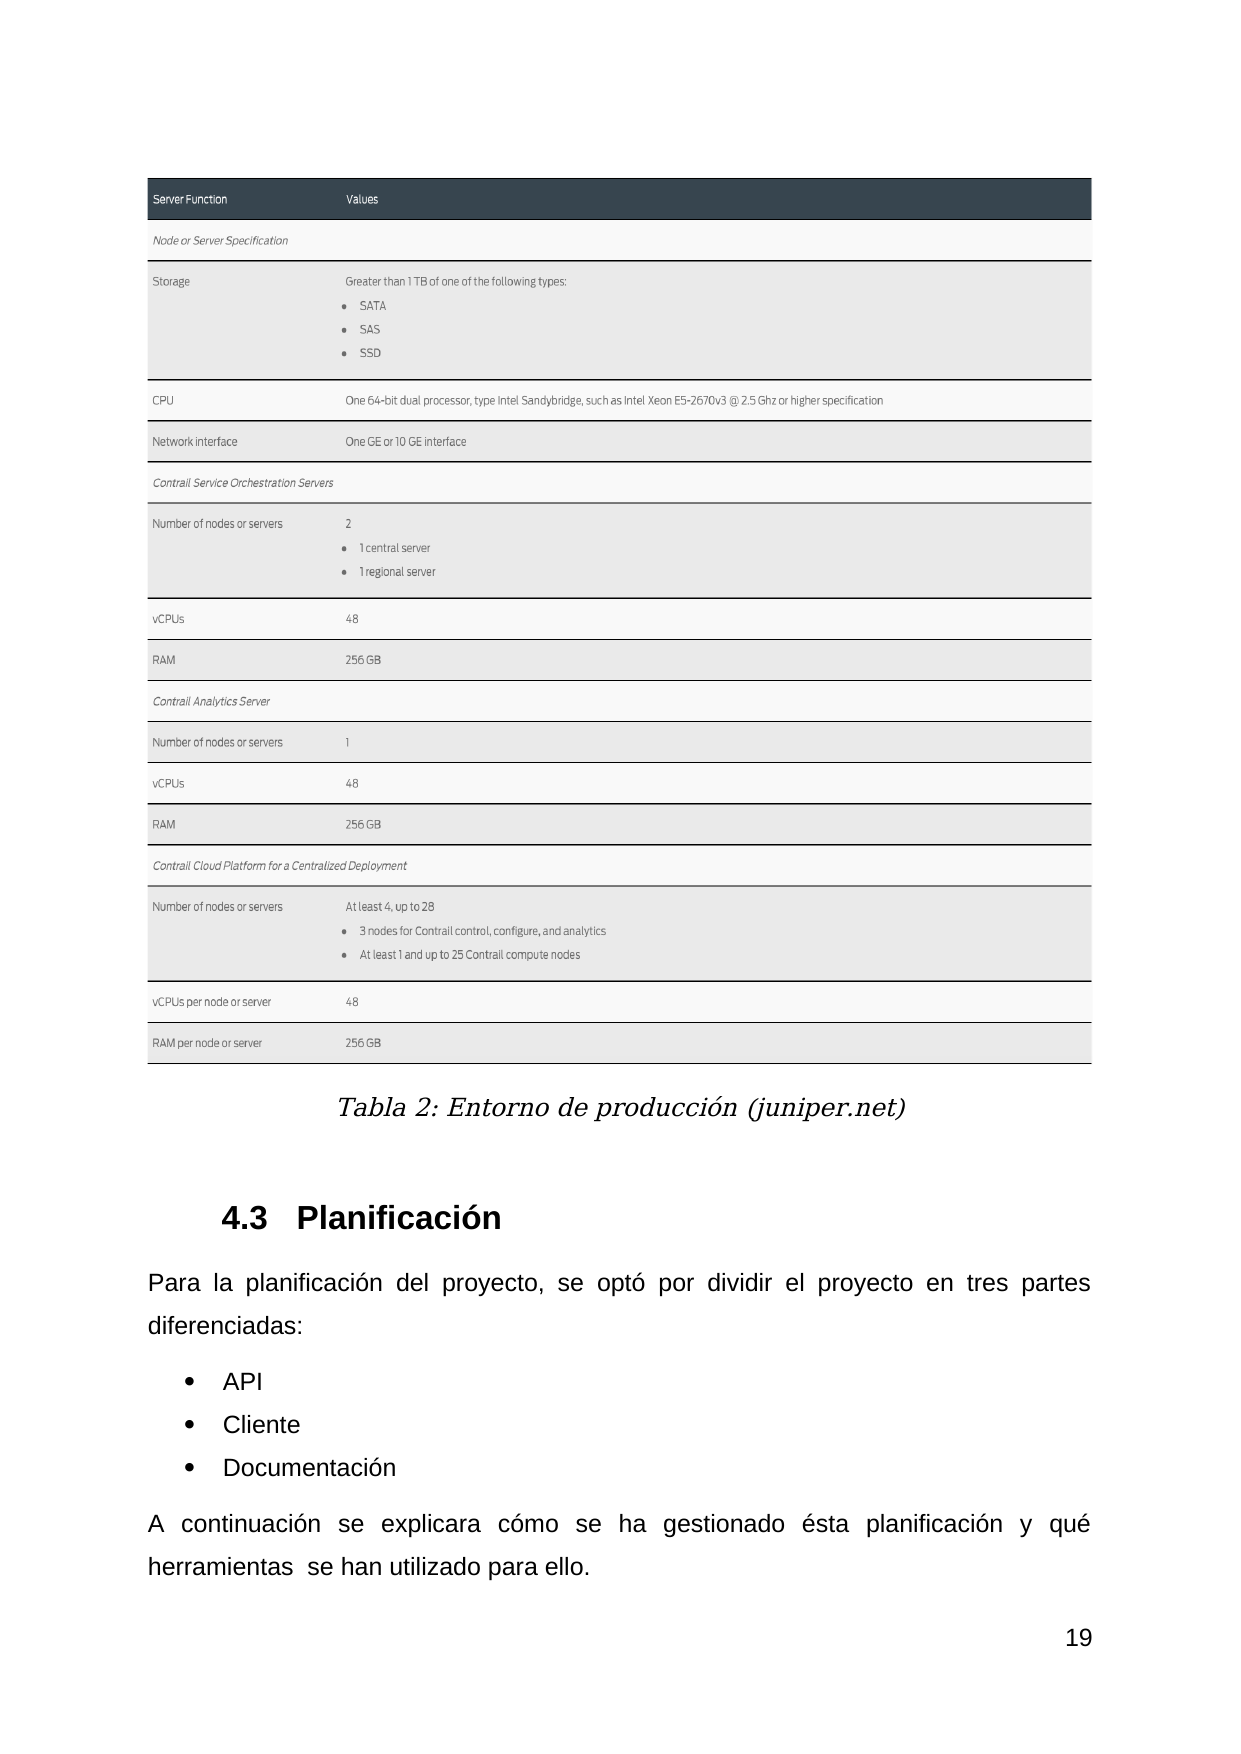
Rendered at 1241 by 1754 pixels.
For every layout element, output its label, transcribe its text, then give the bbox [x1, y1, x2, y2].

text Tabla 2: Entorno de producción (juniper.net) [148, 1092, 1092, 1122]
list Documentación [185, 1453, 1092, 1482]
text A continuación se explicara cómo se ha gestionado ésta planificación y qué herramientas se han utilizado para ello. [148, 1509, 1092, 1581]
picture [147, 177, 1093, 1065]
text Para la planificación del proyecto, se optó por dividir el proyecto en tres partes diferenciadas: [148, 1268, 1092, 1340]
list API [185, 1367, 1092, 1396]
list Cliente [185, 1410, 1092, 1439]
list Planificación [221, 1198, 1092, 1236]
